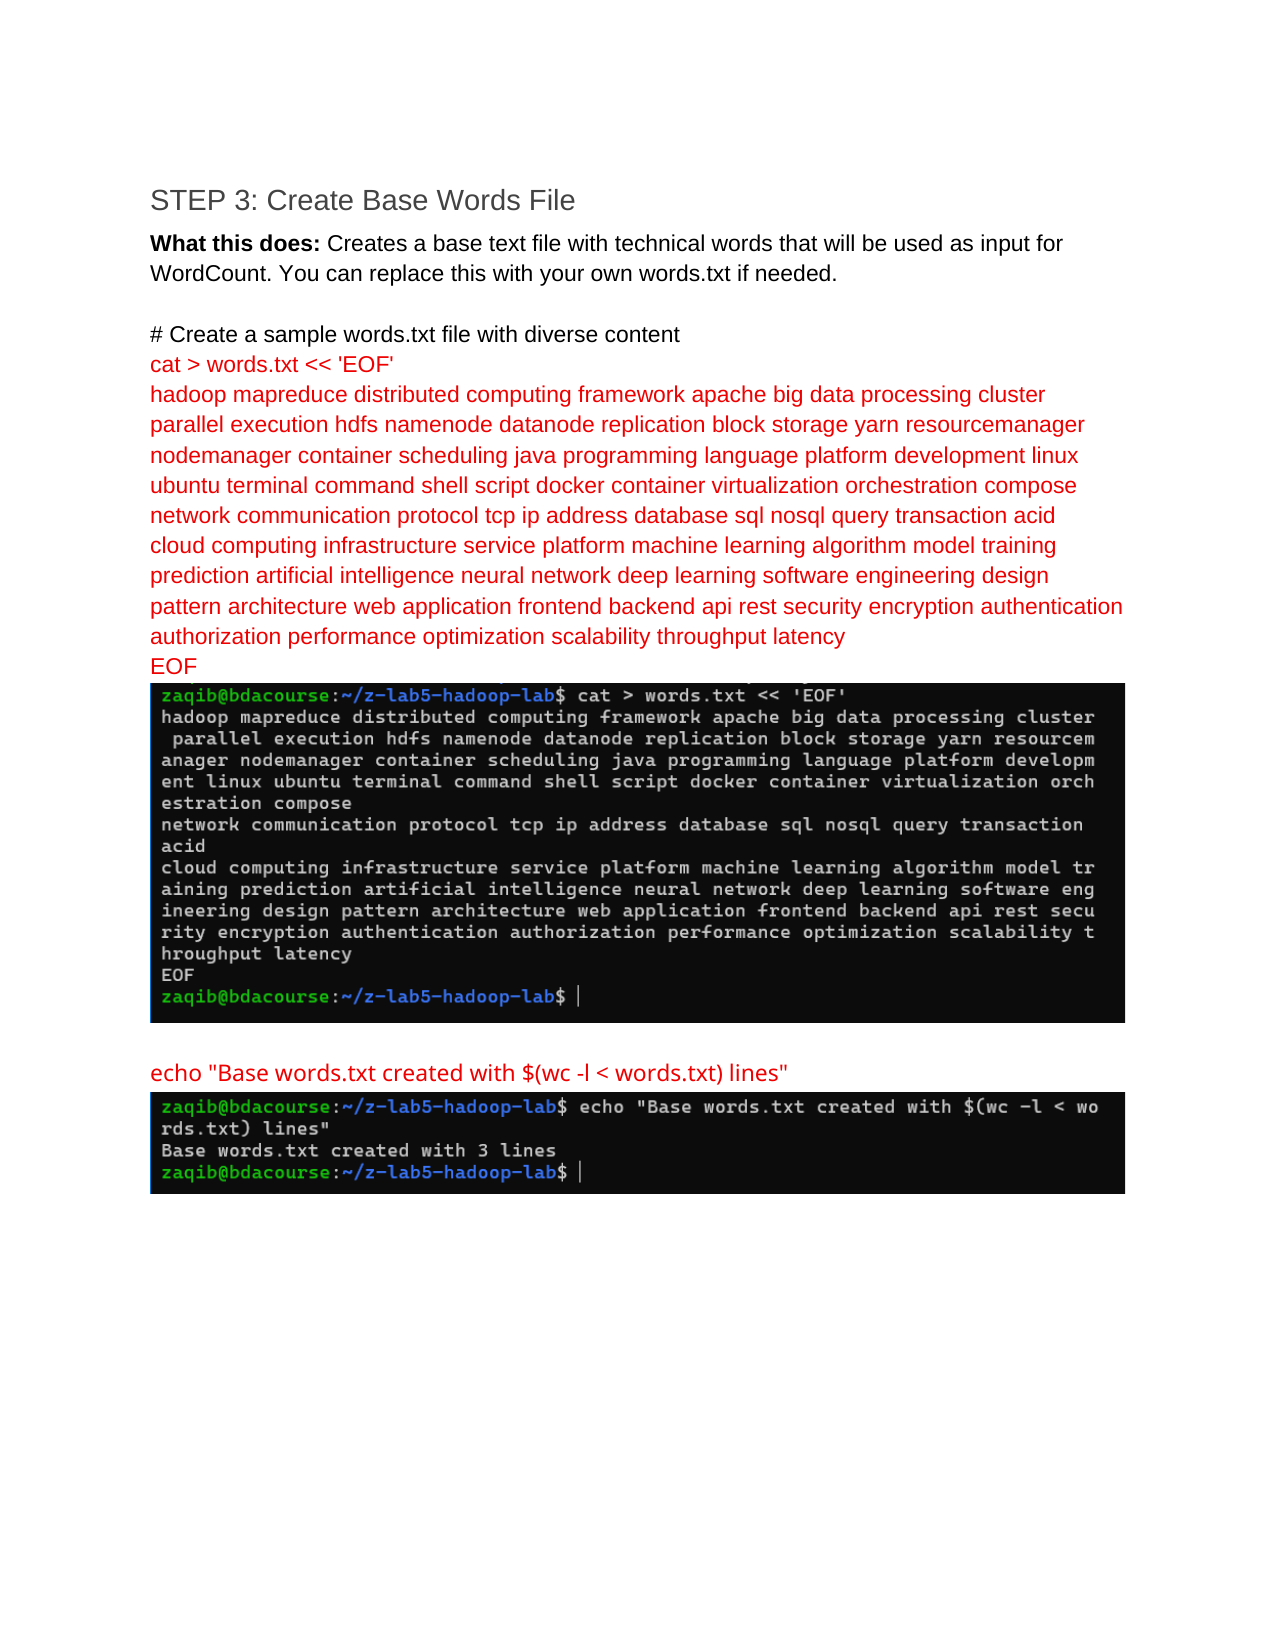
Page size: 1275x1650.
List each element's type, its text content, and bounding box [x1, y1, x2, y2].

text cloud computing infrastructure service platform machine learning algorithm model training prediction artificial intelligence neural network deep learning software engineering design pattern architecture web application frontend backend api rest security encryption authentication authorization performance optimization scalability throughput latency [150, 532, 1125, 649]
text echo "Base words.txt created with $(wc -l < words.txt) lines" [150, 1057, 1125, 1088]
picture [150, 683, 1125, 1023]
text cat > words.txt << 'EOF' [150, 351, 1125, 377]
picture [150, 1092, 1125, 1194]
text network communication protocol tcp ip address database sql nosql query transaction acid [150, 502, 1125, 528]
text What this does: Creates a base text file with technical words that will be used as input for WordCount. You can replace this with your own words.txt if needed. [150, 230, 1125, 287]
text hadoop mapreduce distributed computing framework apache big data processing cluster parallel execution hdfs namenode datanode replication block storage yarn resourcemanager nodemanager container scheduling java programming language platform development linux ubuntu terminal command shell script docker container virtualization orchestration compose [150, 381, 1125, 498]
subtitle STEP 3: Create Base Words File [150, 183, 1125, 217]
text EOF [150, 653, 1125, 679]
text # Create a sample words.txt file with diverse content [150, 321, 1125, 347]
